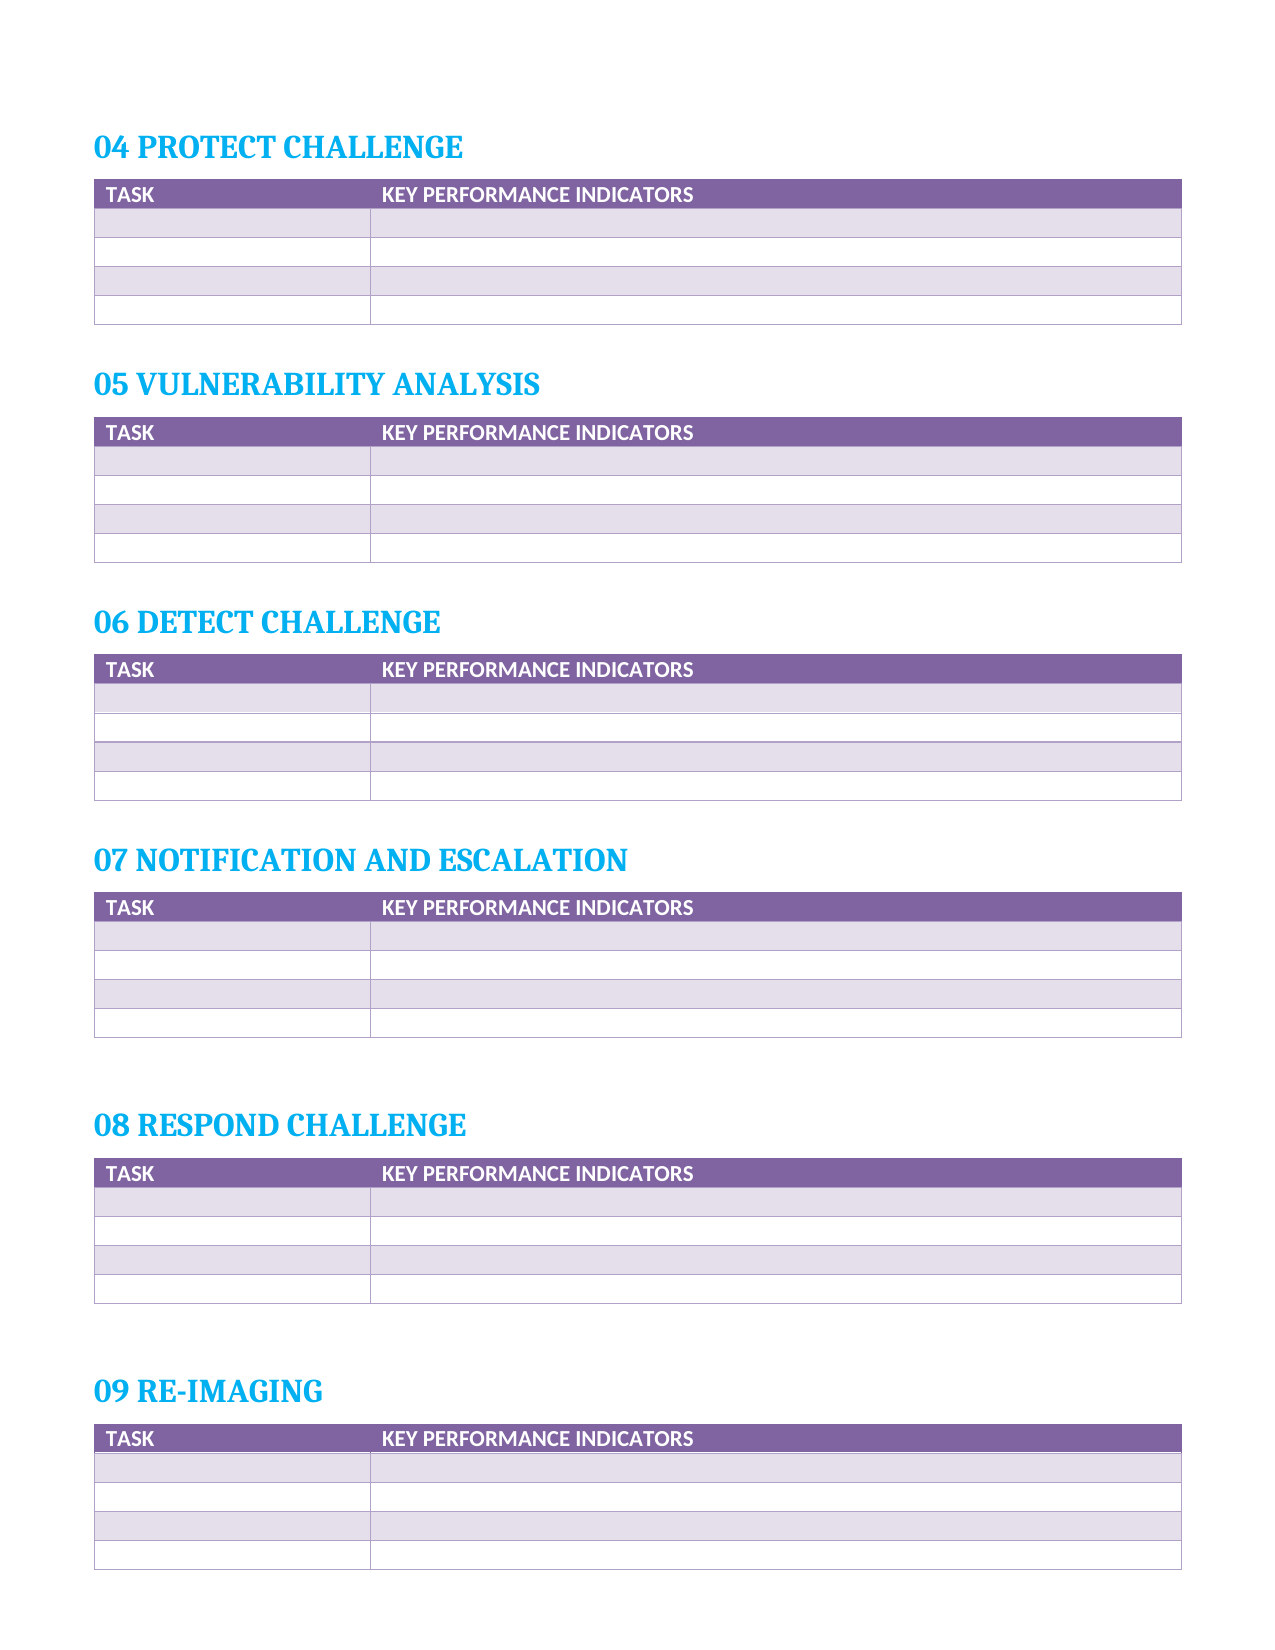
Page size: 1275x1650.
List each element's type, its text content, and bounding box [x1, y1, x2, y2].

table_cell [371, 1512, 1181, 1540]
subtitle 05 VULNERABILITY ANALYSIS [94, 366, 1191, 404]
subtitle 09 RE-IMAGING [94, 1373, 1191, 1411]
table_cell [371, 743, 1181, 771]
table_cell [371, 922, 1181, 950]
table_header KEY PERFORMANCE INDICATORS [371, 418, 1181, 446]
table_cell [371, 980, 1181, 1008]
table_cell [371, 209, 1181, 237]
table_cell [371, 714, 1181, 741]
table_cell [95, 238, 370, 266]
subtitle 08 RESPOND CHALLENGE [94, 1107, 1191, 1145]
table_header KEY PERFORMANCE INDICATORS [371, 893, 1181, 921]
table_cell [371, 296, 1181, 324]
table_cell [371, 1483, 1181, 1511]
table_cell [371, 1009, 1181, 1037]
subtitle 07 NOTIFICATION AND ESCALATION [94, 841, 1191, 879]
table_cell [95, 684, 370, 712]
table_cell [95, 476, 370, 504]
table_cell [95, 772, 370, 799]
table_cell [95, 1483, 370, 1511]
table_cell [371, 447, 1181, 475]
table_header TASK [95, 418, 370, 446]
table_cell [95, 296, 370, 324]
table_cell [95, 209, 370, 237]
table_header TASK [95, 1159, 370, 1187]
table_header TASK [95, 1425, 370, 1452]
table_cell [95, 922, 370, 950]
table_header KEY PERFORMANCE INDICATORS [371, 655, 1181, 683]
table_header TASK [95, 180, 370, 208]
table_cell [95, 743, 370, 771]
table_cell [95, 1217, 370, 1245]
table_header TASK [95, 893, 370, 921]
table_cell [371, 1275, 1181, 1303]
table_cell [95, 1454, 370, 1482]
table_cell [371, 1246, 1181, 1274]
table_header KEY PERFORMANCE INDICATORS [371, 180, 1181, 208]
table_cell [371, 1188, 1181, 1216]
table_cell [371, 505, 1181, 533]
table_cell [95, 1009, 370, 1037]
table_cell [371, 1217, 1181, 1245]
table_cell [95, 1512, 370, 1540]
table_cell [95, 505, 370, 533]
subtitle 06 DETECT CHALLENGE [94, 603, 1191, 642]
table_cell [371, 476, 1181, 504]
table_cell [371, 238, 1181, 266]
table_header TASK [95, 655, 370, 683]
table_cell [95, 951, 370, 979]
table_cell [95, 980, 370, 1008]
table_cell [95, 1275, 370, 1303]
table_cell [95, 534, 370, 562]
table_cell [95, 447, 370, 475]
table_cell [371, 1454, 1181, 1482]
table_cell [95, 1188, 370, 1216]
table_cell [371, 1541, 1181, 1569]
table_cell [95, 714, 370, 741]
table_cell [371, 684, 1181, 712]
table_cell [371, 534, 1181, 562]
table_cell [95, 1541, 370, 1569]
table_cell [371, 772, 1181, 799]
table_cell [95, 267, 370, 295]
subtitle 04 PROTECT CHALLENGE [94, 128, 1191, 166]
table_cell [95, 1246, 370, 1274]
table_cell [371, 951, 1181, 979]
table_header KEY PERFORMANCE INDICATORS [371, 1159, 1181, 1187]
table_cell [371, 267, 1181, 295]
table_header KEY PERFORMANCE INDICATORS [371, 1425, 1181, 1452]
